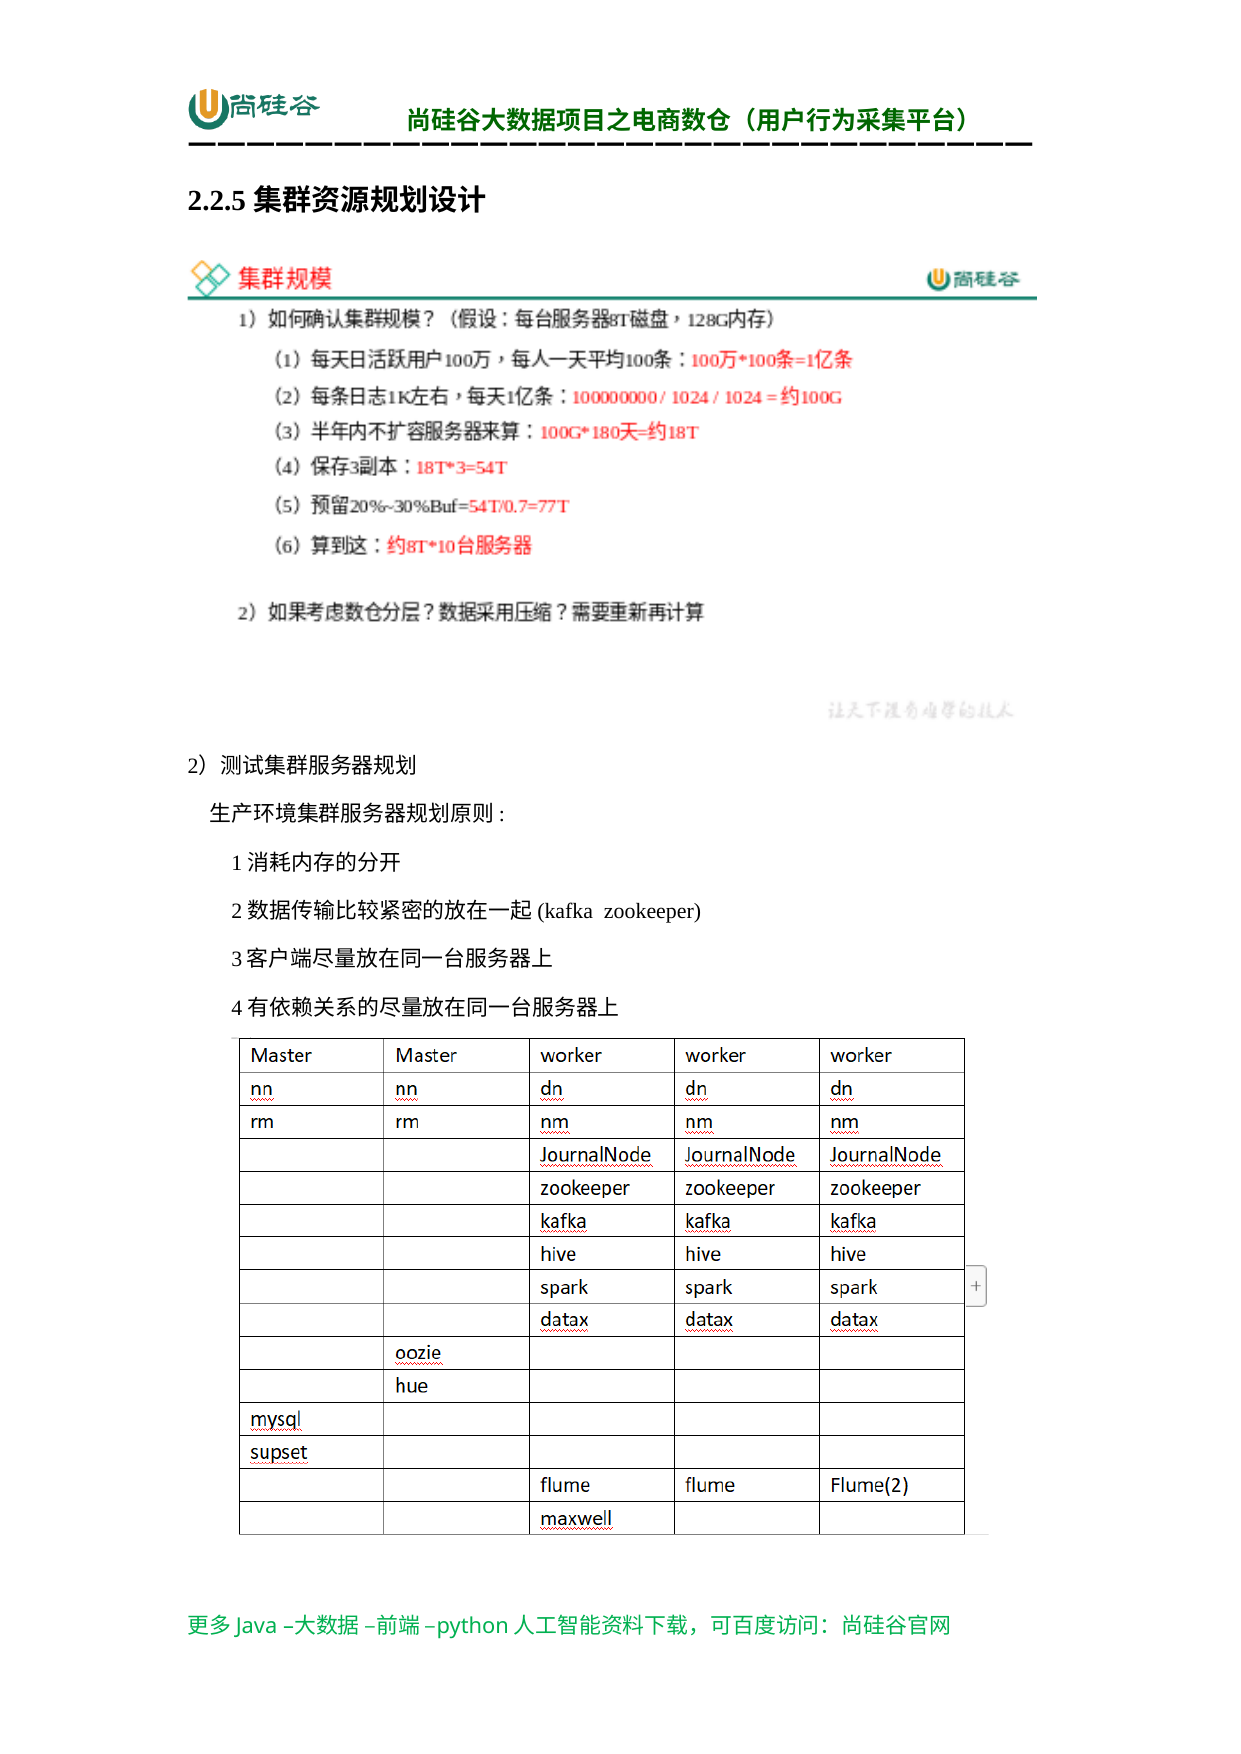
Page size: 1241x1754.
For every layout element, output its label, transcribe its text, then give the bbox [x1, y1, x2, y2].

text 生产环境集群服务器规划原则 : [209, 796, 1053, 828]
text 4 有依赖关系的尽量放在同一台服务器上 [231, 989, 1053, 1022]
subtitle 2.2.5 集群资源规划设计 [187, 165, 1053, 230]
text 1 消耗内存的分开 [231, 844, 1053, 877]
text 2 数据传输比较紧密的放在一起 (kafka zookeeper) [231, 893, 1053, 925]
text 2）测试集群服务器规划 [187, 748, 1053, 780]
text 3客户端尽量放在同一台服务器上 [231, 941, 1053, 973]
